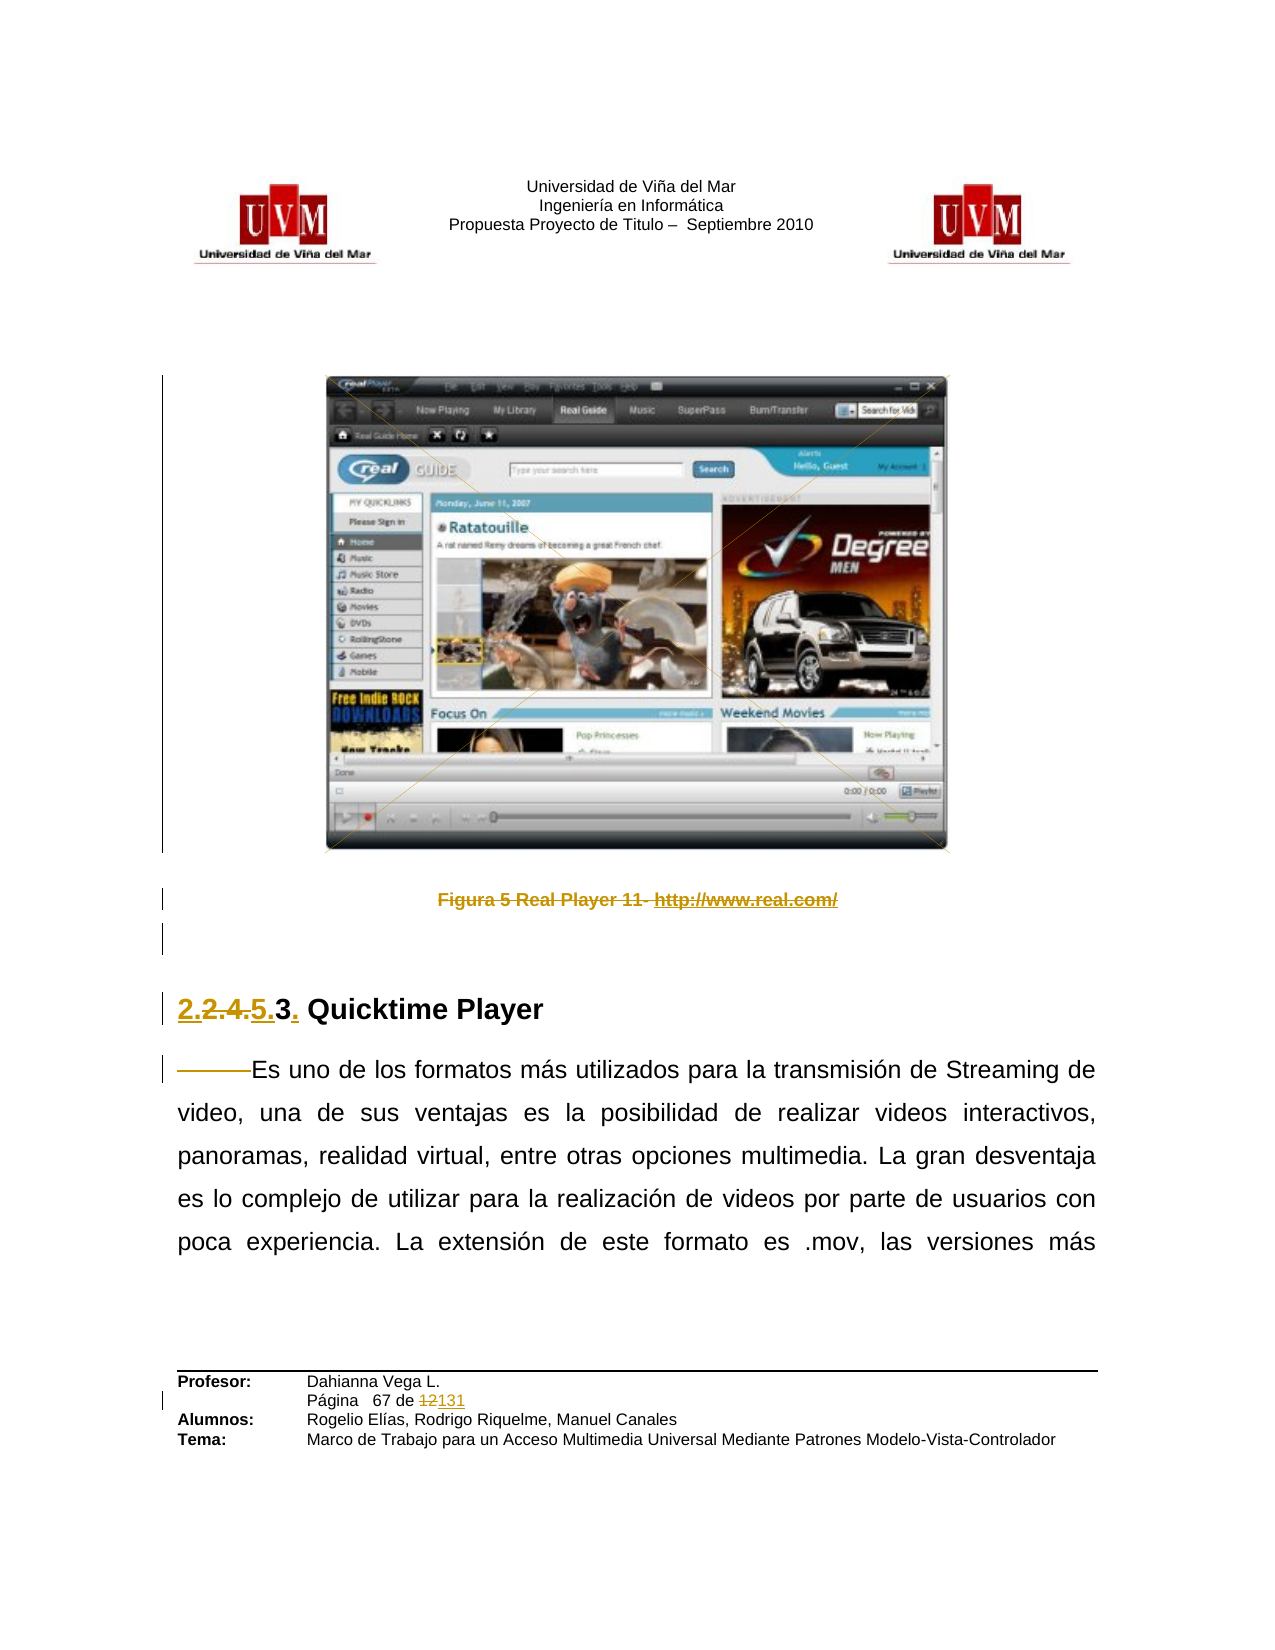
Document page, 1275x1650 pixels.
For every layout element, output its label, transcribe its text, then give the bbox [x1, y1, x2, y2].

picture [639, 375, 951, 854]
subtitle 3 Quicktime Player [177, 992, 1098, 1025]
picture [871, 176, 1084, 267]
picture [326, 615, 949, 854]
picture [177, 176, 390, 267]
picture [325, 377, 636, 852]
picture [327, 375, 948, 613]
